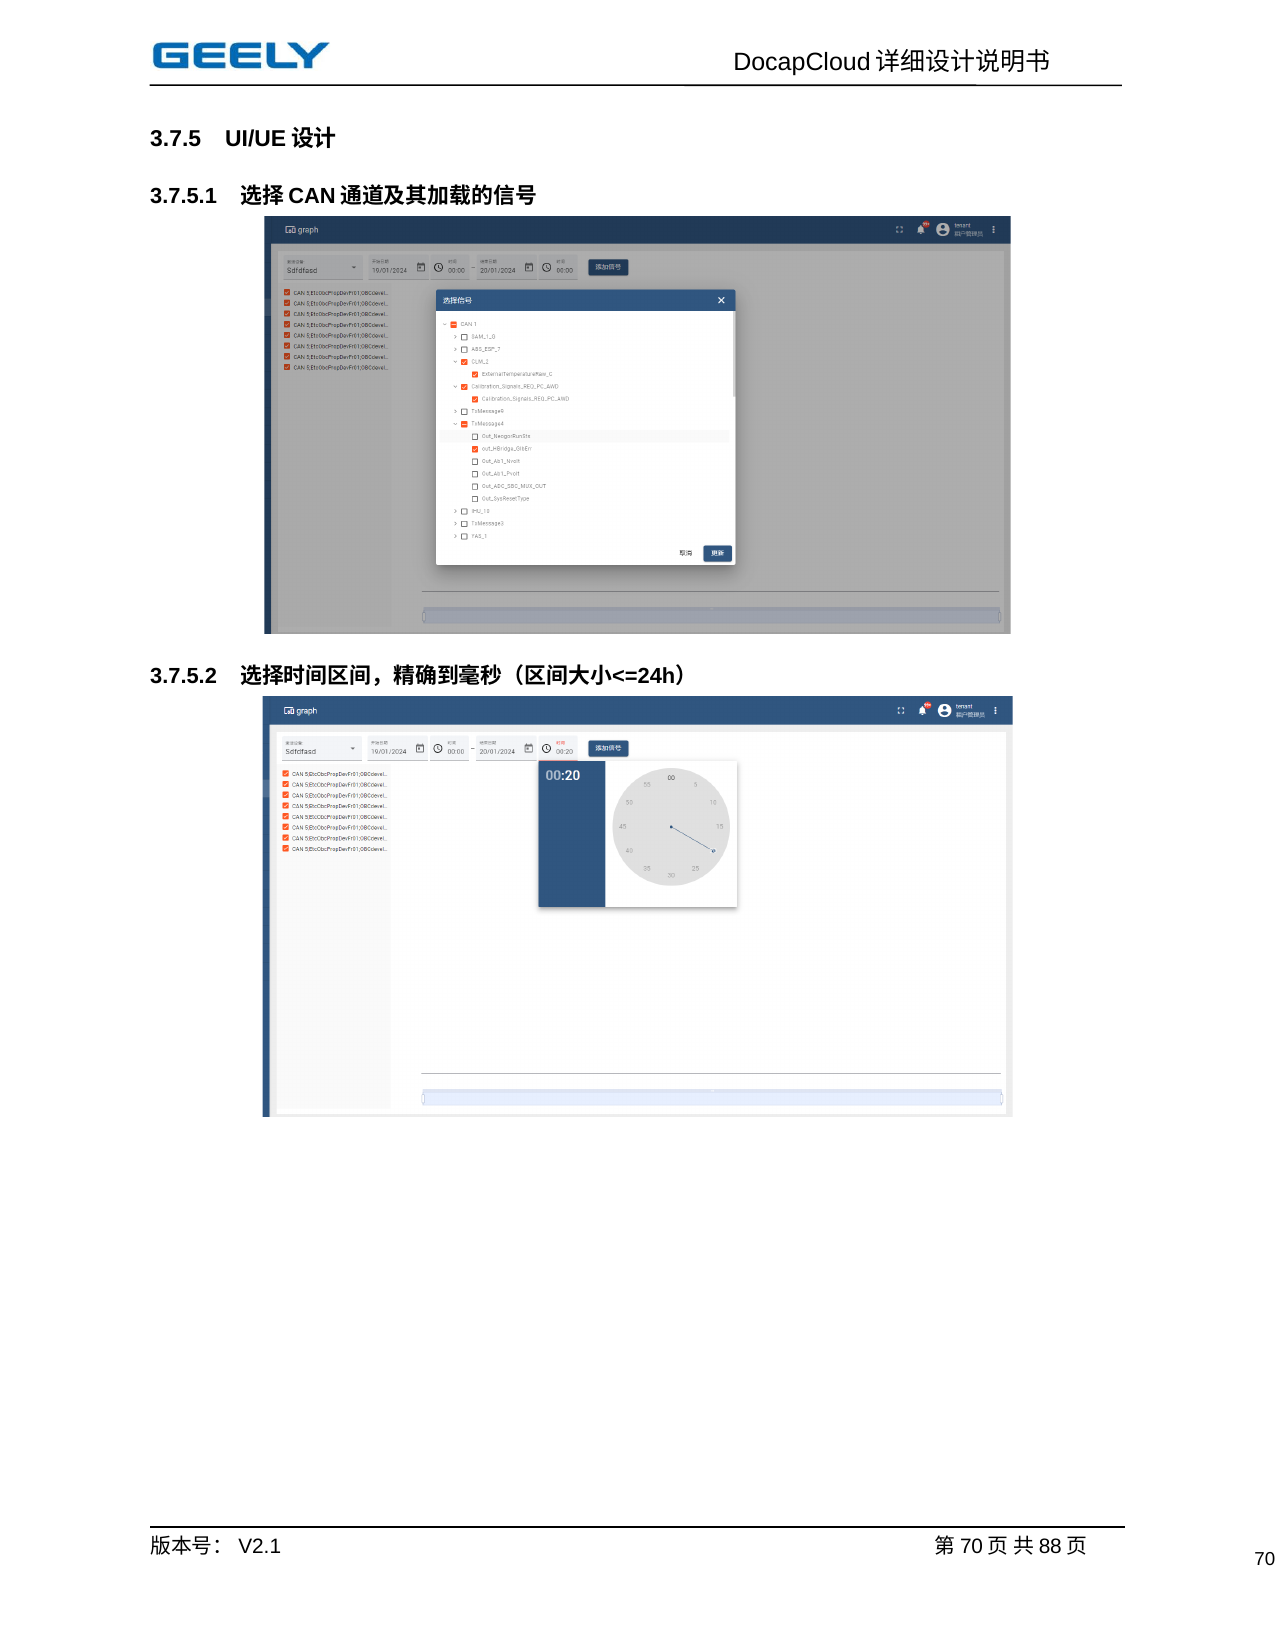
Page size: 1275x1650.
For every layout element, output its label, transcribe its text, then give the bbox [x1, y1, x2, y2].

picture [150, 40, 331, 71]
subtitle 选择CAN通道及其加载的信号 [150, 178, 1125, 210]
subtitle UI/UE设计 [150, 120, 1125, 153]
picture [262, 696, 1013, 1117]
subtitle 选择时间区间，精确到毫秒（区间大小<=24h） [150, 658, 1125, 690]
picture [264, 216, 1011, 634]
